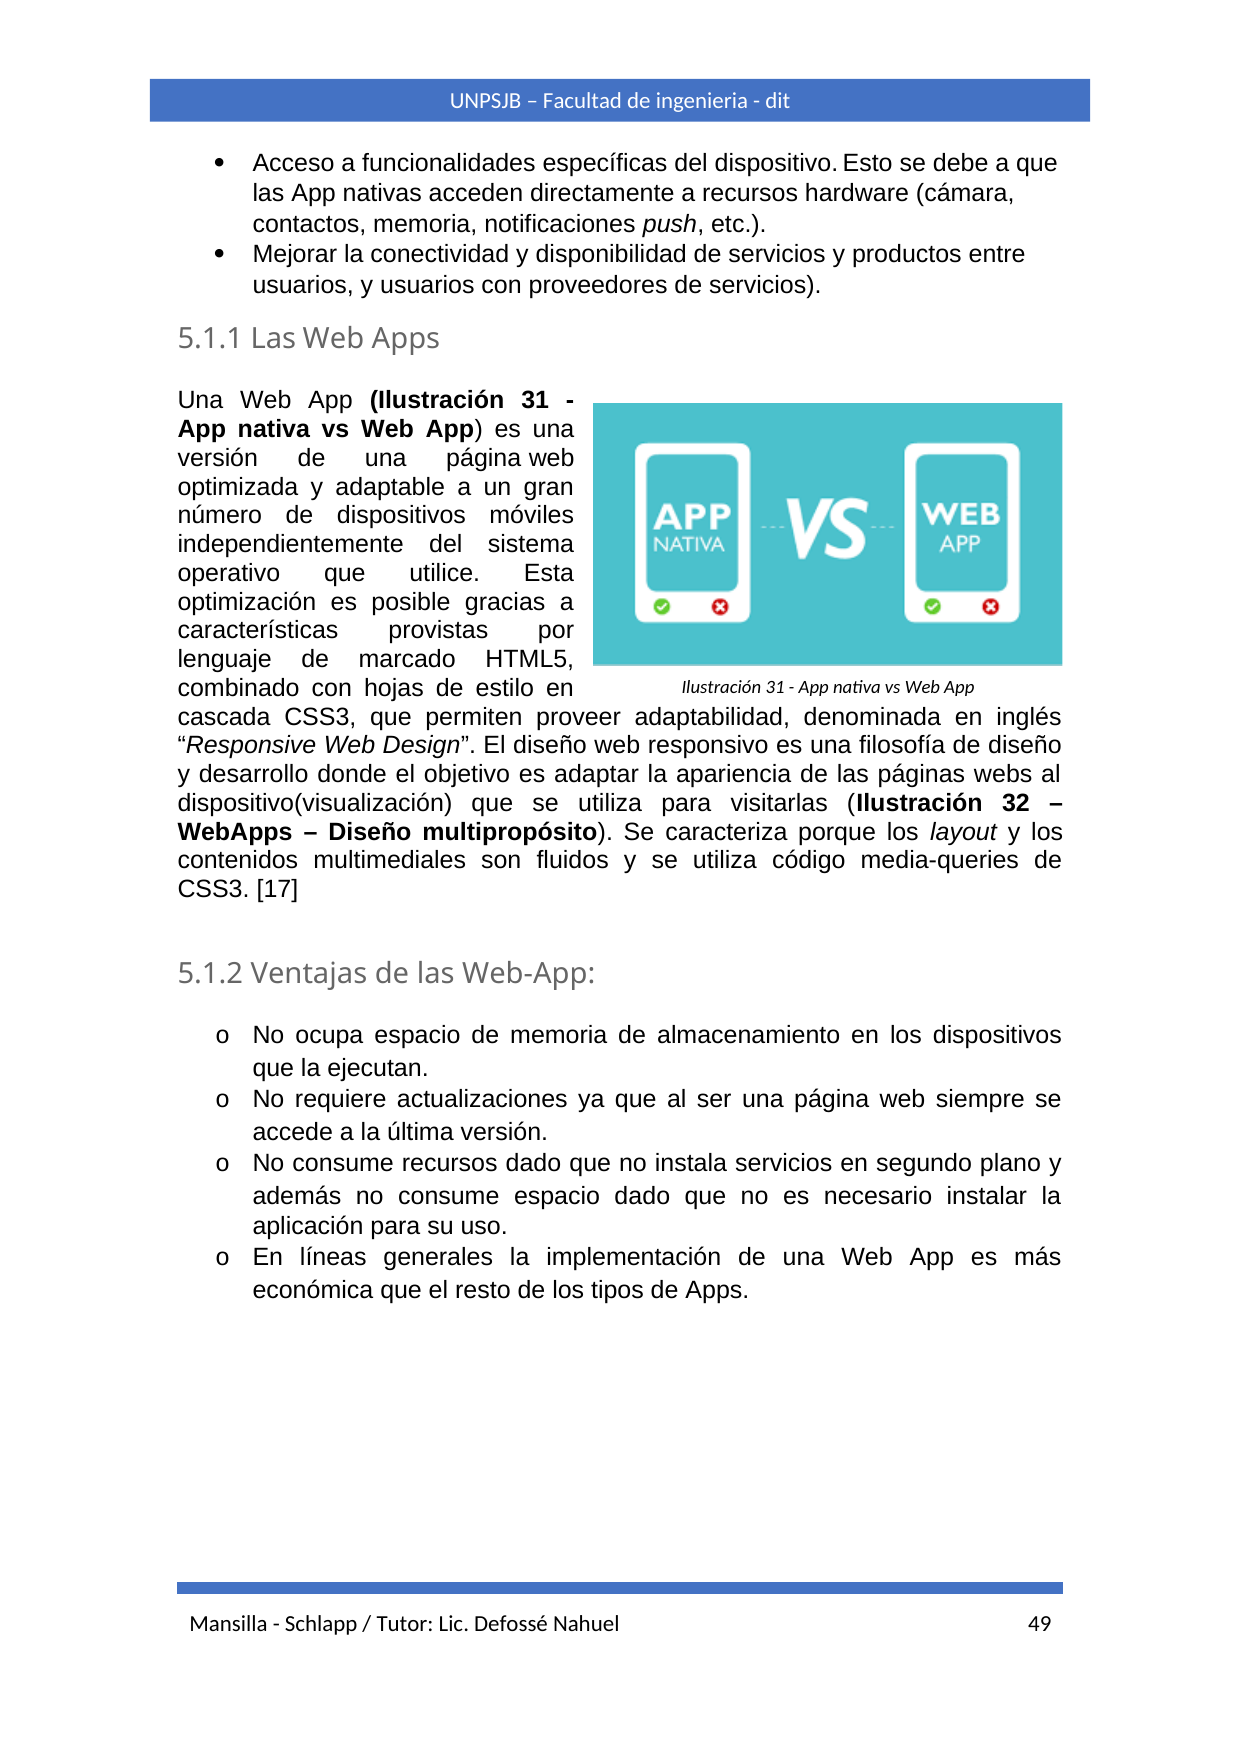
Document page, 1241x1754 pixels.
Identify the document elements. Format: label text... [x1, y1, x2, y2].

list En líneas generales la implementación de una Web App es más económica que el resto de los tipos de Apps. [215, 1242, 1063, 1304]
picture [593, 403, 1063, 666]
list Acceso a funcionalidades específicas del dispositivo. Esto se debe a que las App nativas acceden directamente a recursos hardware (cámara, contactos, memoria, notificaciones push, etc.). [215, 148, 1063, 237]
list No requiere actualizaciones ya que al ser una página web siempre se accede a la última versión. [215, 1084, 1063, 1146]
subtitle 5.1.2 Ventajas de las Web-App: [177, 952, 1063, 992]
list No consume recursos dado que no instala servicios en segundo plano y además no consume espacio dado que no es necesario instalar la aplicación para su uso. [215, 1148, 1063, 1240]
list Mejorar la conectividad y disponibilidad de servicios y productos entre usuarios, y usuarios con proveedores de servicios). [215, 239, 1063, 299]
subtitle 5.1.1 Las Web Apps [177, 318, 1063, 357]
list No ocupa espacio de memoria de almacenamiento en los dispositivos que la ejecutan. [215, 1020, 1063, 1082]
